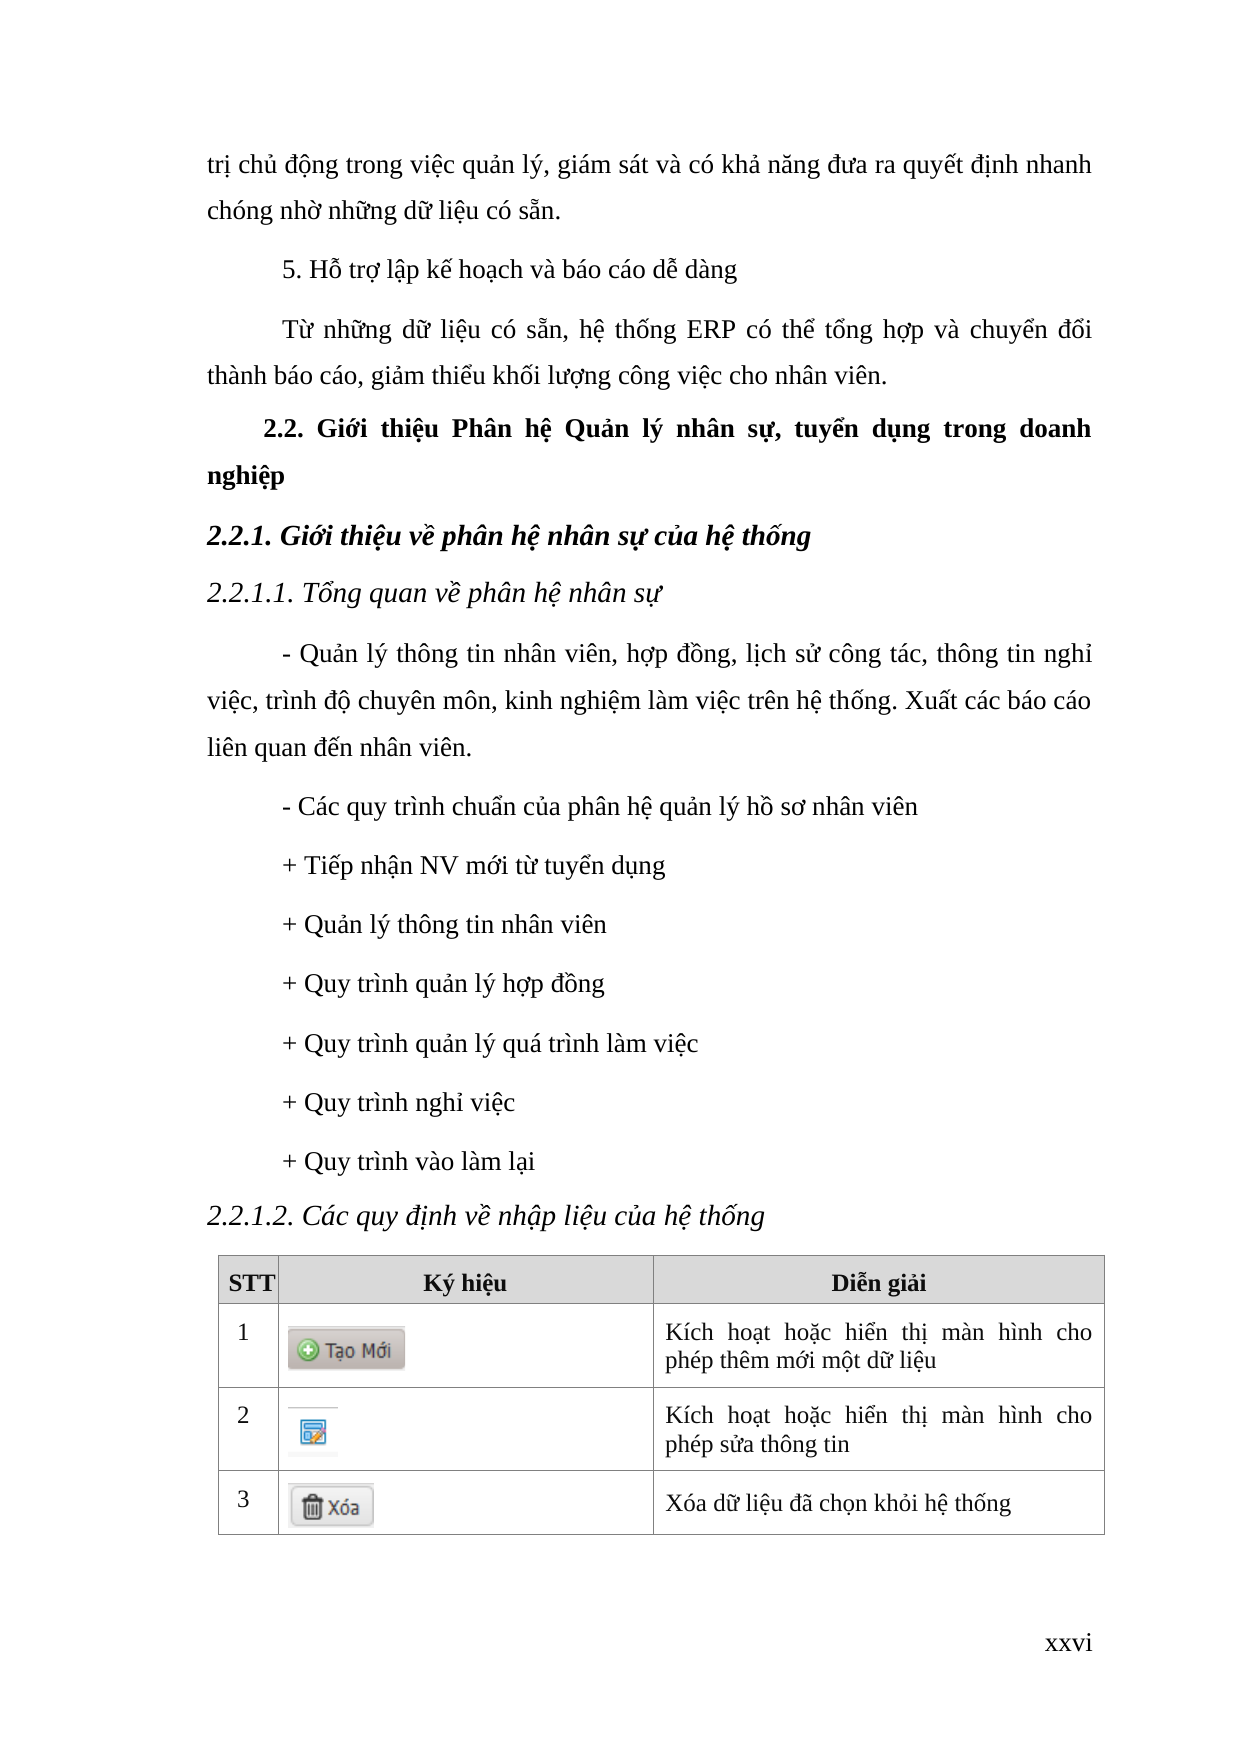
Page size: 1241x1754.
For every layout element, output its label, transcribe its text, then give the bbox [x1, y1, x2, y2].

text Từ những dữ liệu có sẵn, hệ thống ERP có thể tổng hợp và chuyển đổi thành báo cáo, giảm thiểu khối lượng công việc cho nhân viên. [207, 313, 1092, 391]
table_cell 3 [219, 1471, 278, 1534]
text + Quy trình quản lý quá trình làm việc [207, 1027, 1092, 1058]
text + Tiếp nhận NV mới từ tuyển dụng [207, 849, 1092, 880]
picture [288, 1326, 406, 1371]
table_header STT [219, 1256, 278, 1303]
table_cell [279, 1388, 653, 1470]
subtitle 2.2. Giới thiệu Phân hệ Quản lý nhân sự, tuyển dụng trong doanh nghiệp [207, 412, 1092, 490]
table_cell 1 [219, 1304, 278, 1387]
subtitle 2.2.1.2. Các quy định về nhập liệu của hệ thống [207, 1198, 1092, 1231]
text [207, 148, 1092, 226]
text + Quy trình nghỉ việc [207, 1086, 1092, 1117]
text + Quy trình quản lý hợp đồng [207, 967, 1092, 999]
subtitle 2.2.1. Giới thiệu về phân hệ nhân sự của hệ thống [207, 518, 1092, 552]
picture [288, 1407, 338, 1457]
table_cell Kích hoạt hoặc hiển thị màn hình cho phép thêm mới một dữ liệu [654, 1304, 1104, 1387]
table_cell [279, 1471, 653, 1534]
text 5. Hỗ trợ lập kế hoạch và báo cáo dễ dàng [207, 253, 1092, 285]
table_cell Xóa dữ liệu đã chọn khỏi hệ thống [654, 1471, 1104, 1534]
subtitle 2.2.1.1. Tổng quan về phân hệ nhân sự [207, 575, 1092, 608]
picture [288, 1483, 374, 1528]
text - Các quy trình chuẩn của phân hệ quản lý hồ sơ nhân viên [207, 790, 1092, 821]
table_header Diễn giải [654, 1256, 1104, 1303]
table_cell 2 [219, 1388, 278, 1470]
text + Quy trình vào làm lại [207, 1145, 1092, 1176]
table_header Ký hiệu [279, 1256, 653, 1303]
text - Quản lý thông tin nhân viên, hợp đồng, lịch sử công tác, thông tin nghỉ việc, trình độ chuyên môn, kinh nghiệm làm việc trên hệ thống. Xuất các báo cáo liên quan đến nhân viên. [207, 637, 1092, 762]
text + Quản lý thông tin nhân viên [207, 908, 1092, 939]
table_cell [279, 1304, 653, 1387]
table_cell Kích hoạt hoặc hiển thị màn hình cho phép sửa thông tin [654, 1388, 1104, 1470]
